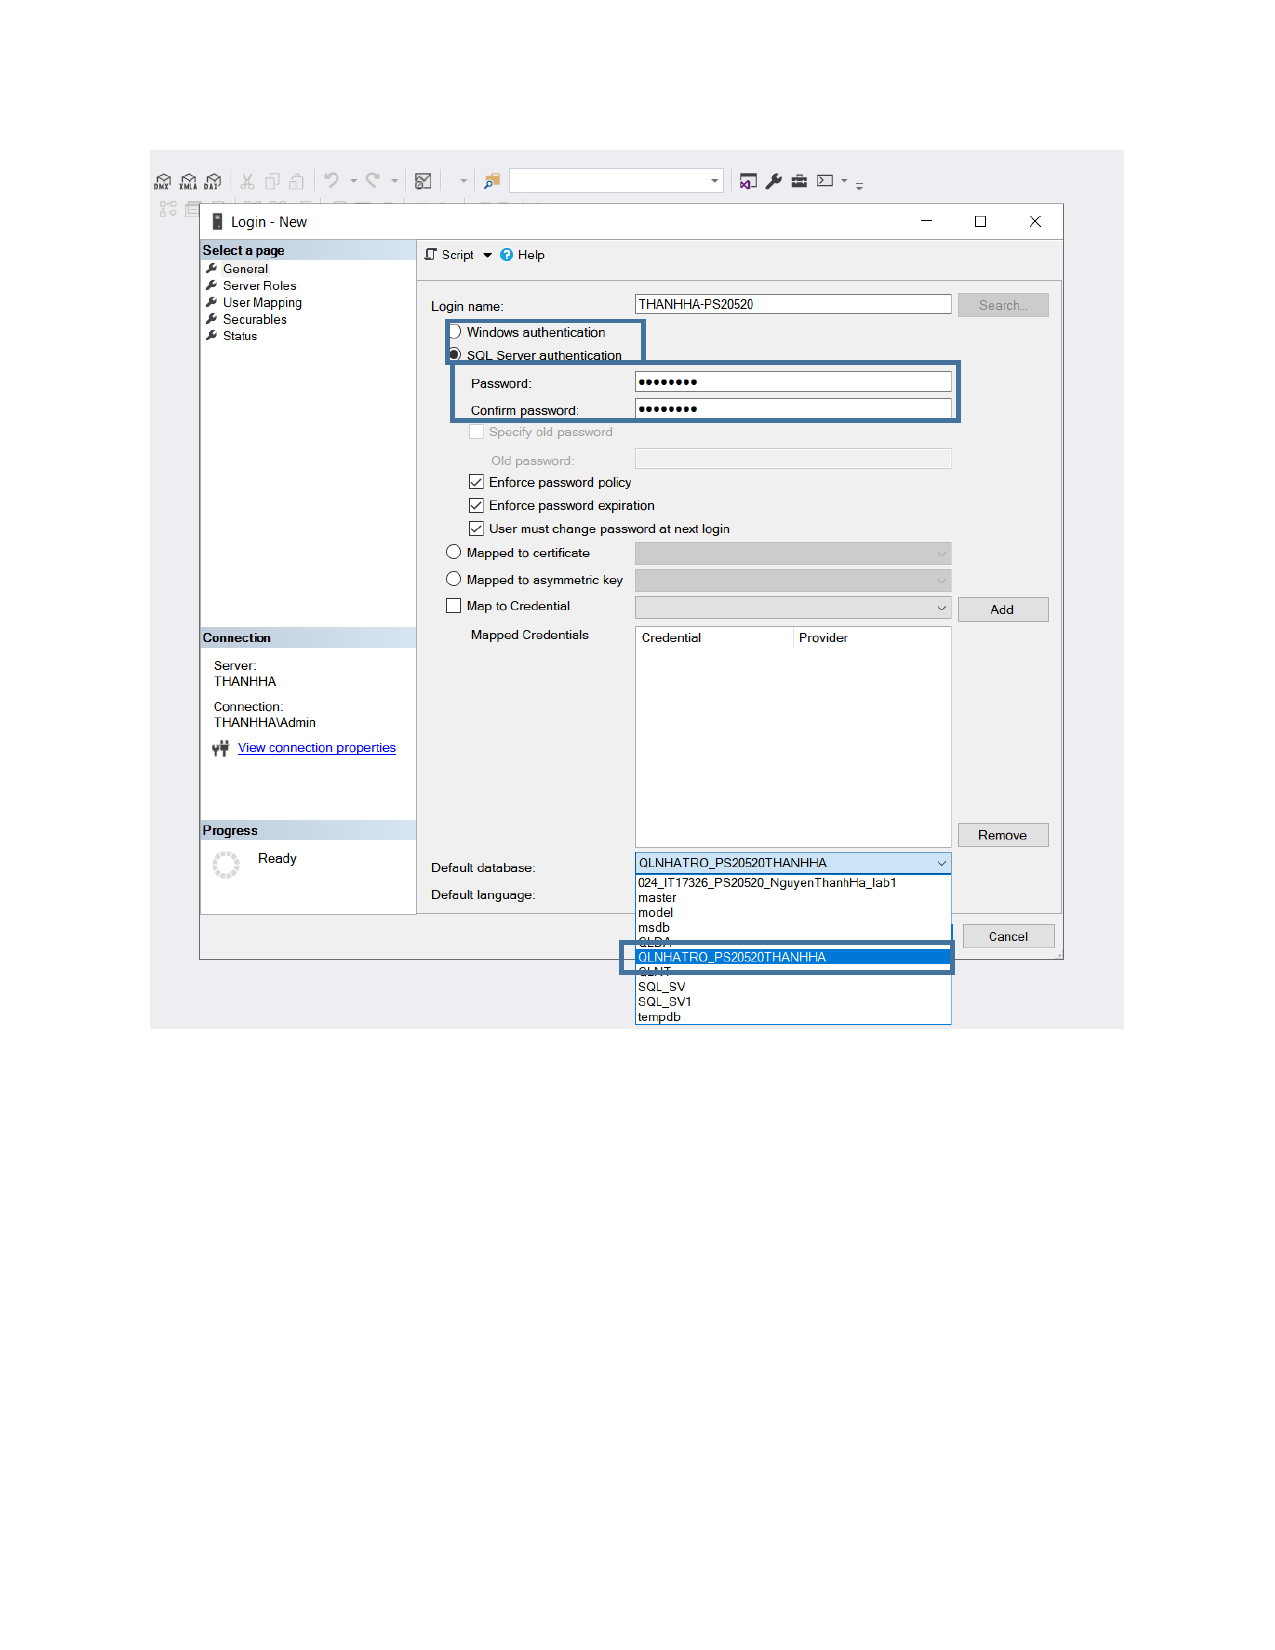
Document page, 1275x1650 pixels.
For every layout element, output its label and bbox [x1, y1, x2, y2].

picture [150, 150, 1125, 1029]
